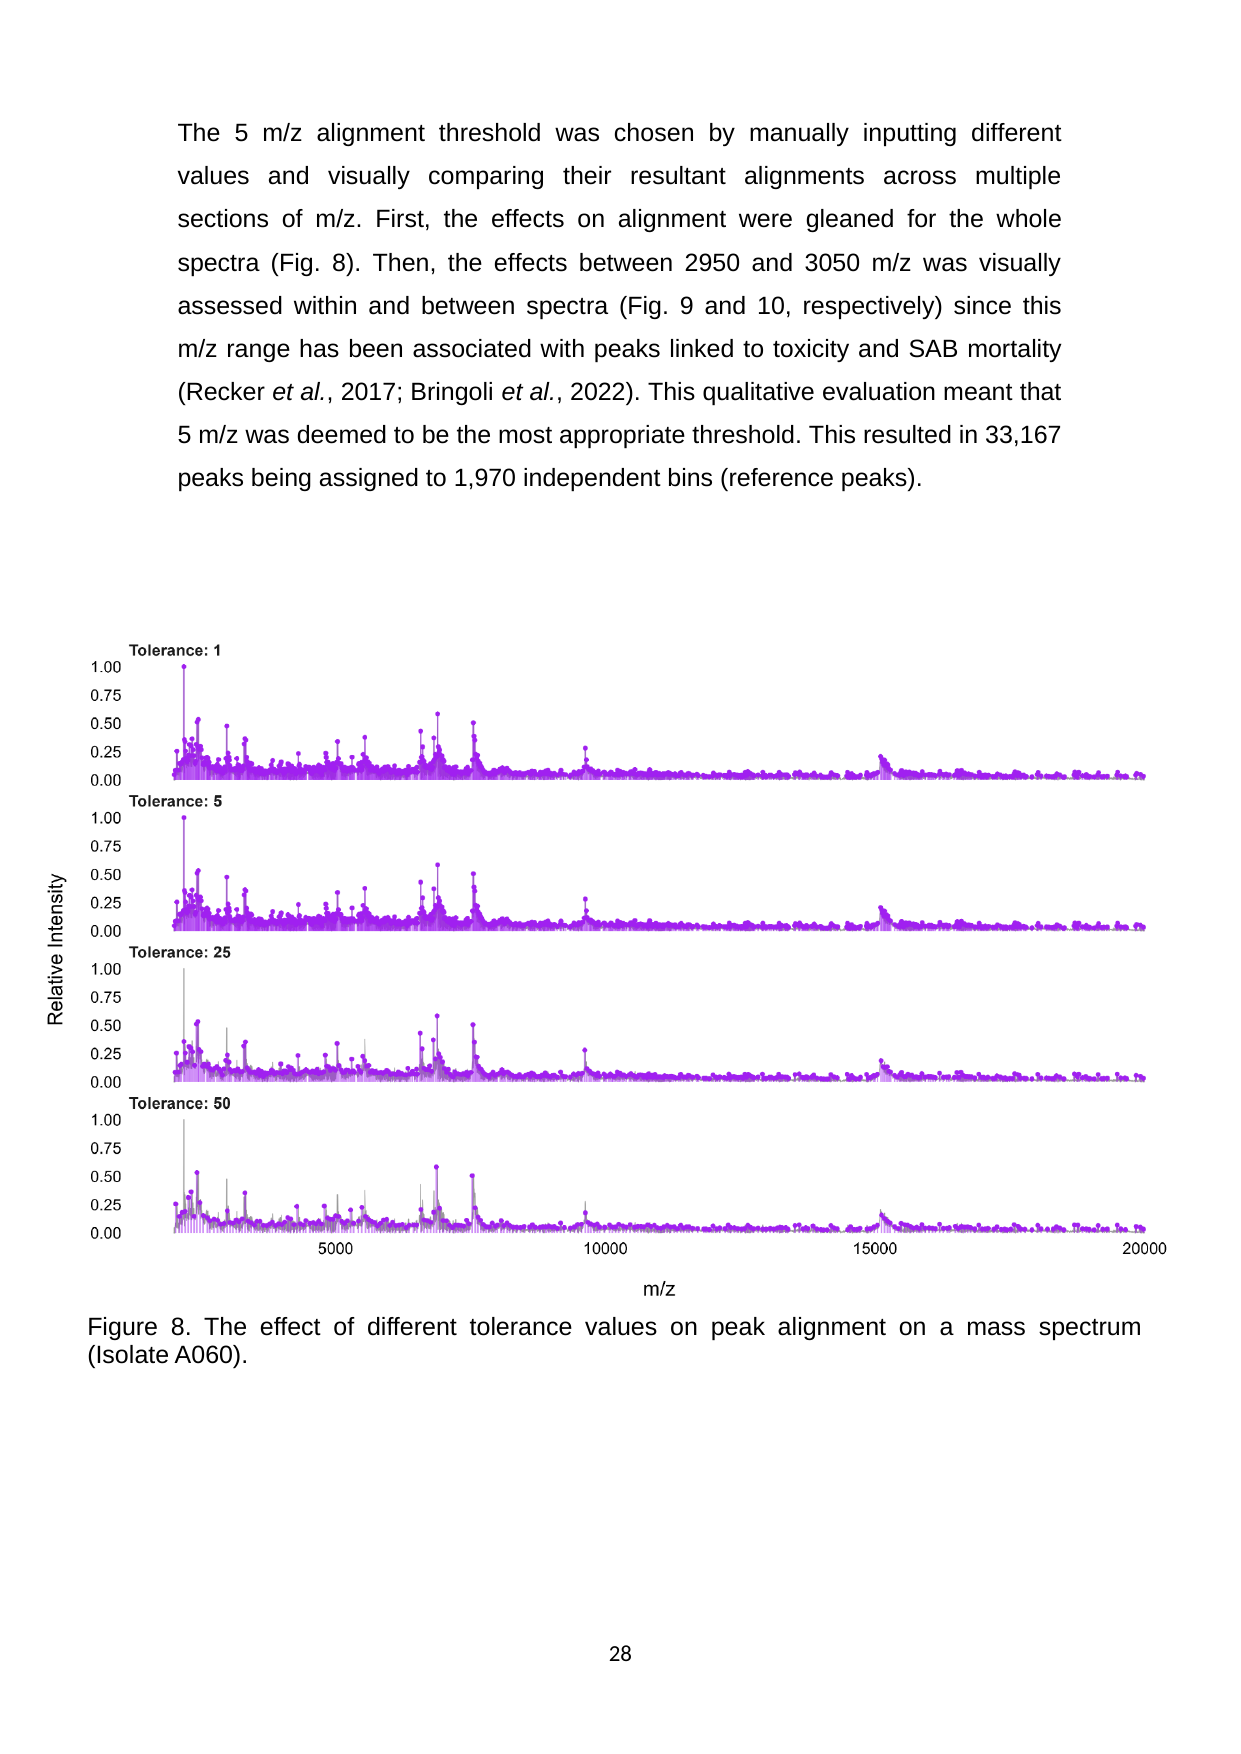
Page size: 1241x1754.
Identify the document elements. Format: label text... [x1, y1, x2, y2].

picture [43, 641, 1197, 1304]
text The 5 m/z alignment threshold was chosen by manually inputting different values and visually comparing their resultant alignments across multiple sections of m/z. First, the effects on alignment were gleaned for the whole spectra (Fig. 8). Then, the effects between 2950 and 3050 m/z was visually assessed within and between spectra (Fig. 9 and 10, respectively) since this m/z range has been associated with peaks linked to toxicity and SAB mortality (Recker et al., 2017; Bringoli et al., 2022). This qualitative evaluation meant that 5 m/z was deemed to be the most appropriate threshold. This resulted in 33,167 peaks being assigned to 1,970 independent bins (reference peaks). [177, 118, 1063, 492]
